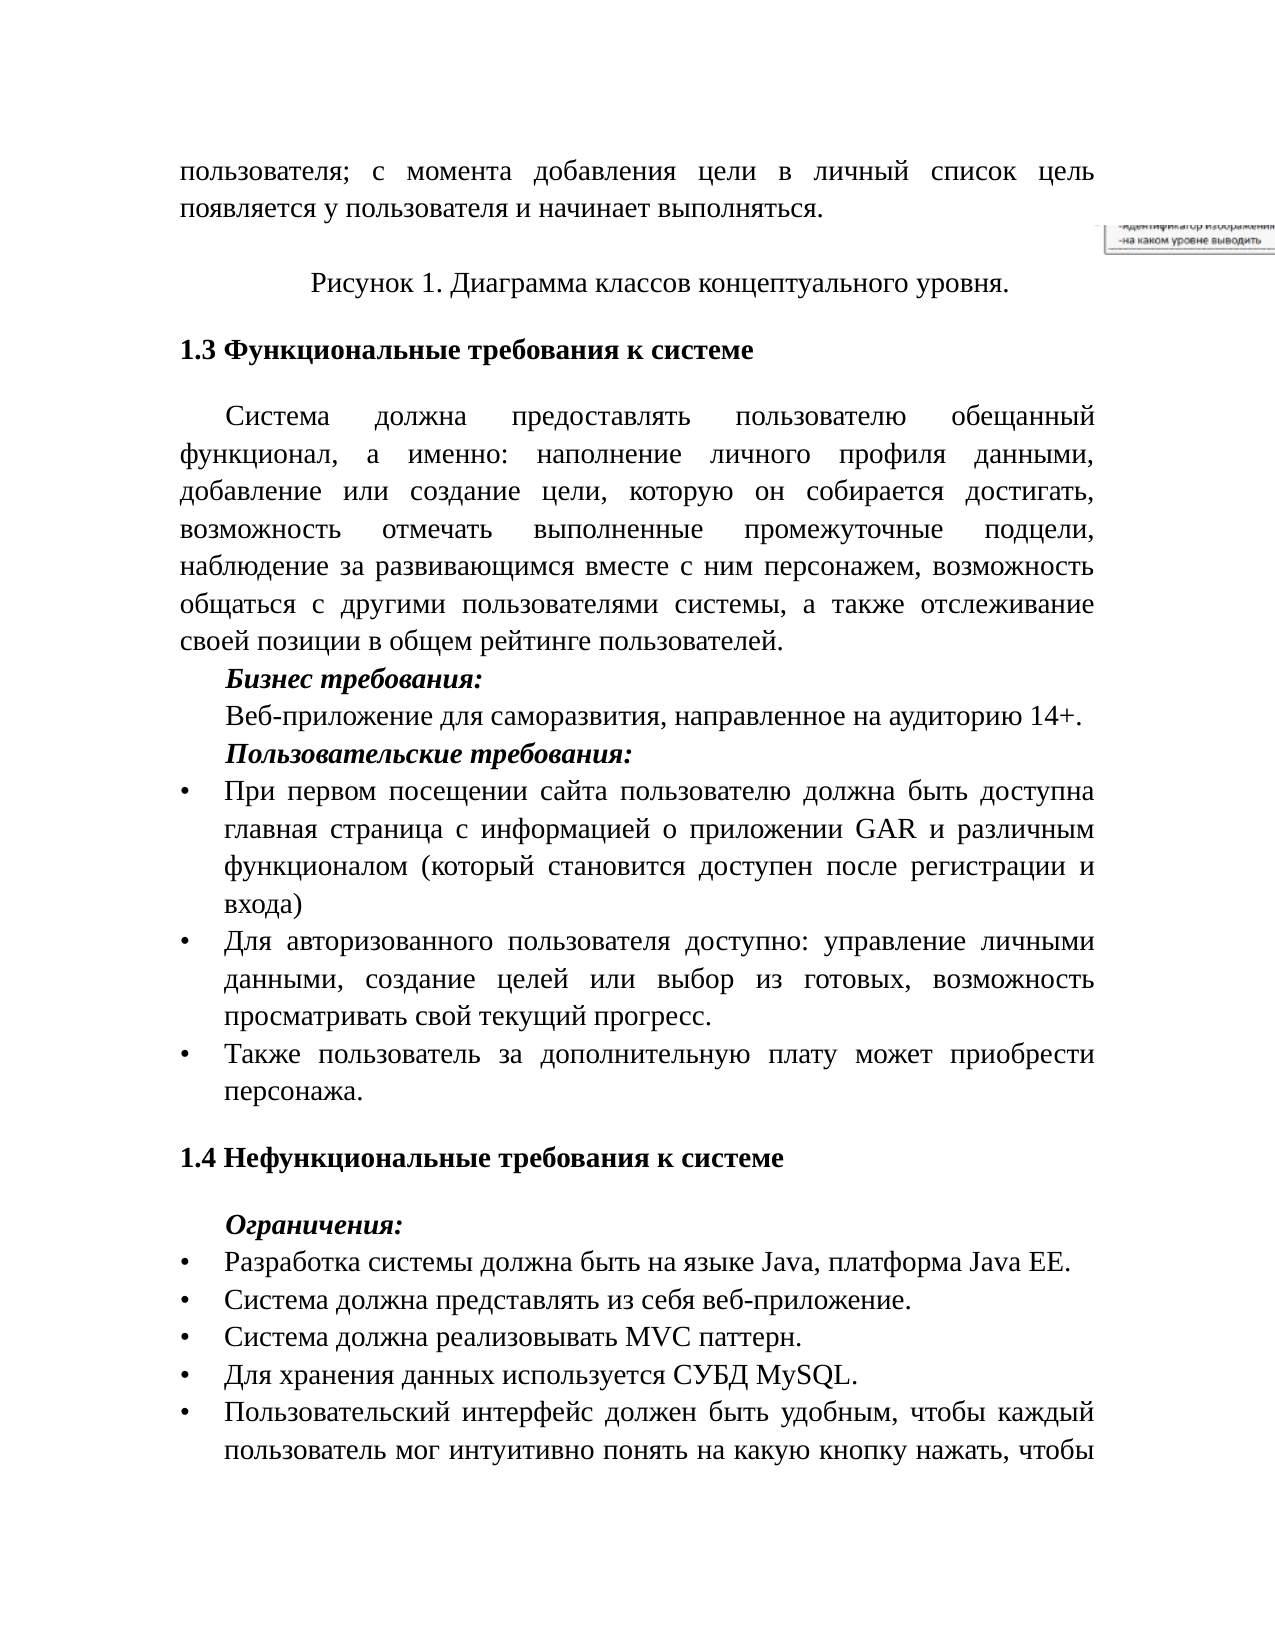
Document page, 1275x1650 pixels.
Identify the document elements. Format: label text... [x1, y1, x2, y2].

text Рисунок 1. Диаграмма классов концептуального уровня. [179, 262, 1095, 300]
list Также пользователь за дополнительную плату может приобрести персонажа. [179, 1033, 1095, 1108]
list Система должна представлять из себя веб-приложение. [179, 1279, 1095, 1317]
text 1.3 Функциональные требования к системе [179, 329, 1095, 367]
list При первом посещении сайта пользователю должна быть доступна главная страница с информацией о приложении GAR и различным функционалом (который становится доступен после регистрации и входа) [179, 771, 1095, 921]
list Система должна реализовывать MVC паттерн. [179, 1317, 1095, 1354]
text 1.4 Нефункциональные требования к системе [179, 1137, 1095, 1175]
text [179, 150, 1095, 225]
text Пользовательские требования: [179, 733, 1095, 771]
list Разработка системы должна быть на языке Java, платформа Java EE. [179, 1242, 1095, 1279]
text Веб-приложение для саморазвития, направленное на аудиторию 14+. [179, 696, 1095, 733]
text Бизнес требования: [179, 658, 1095, 696]
text Ограничения: [179, 1204, 1095, 1242]
list Для авторизованного пользователя доступно: управление личными данными, создание целей или выбор из готовых, возможность просматривать свой текущий прогресс. [179, 921, 1095, 1033]
list Для хранения данных используется СУБД MySQL. [179, 1354, 1095, 1392]
text Система должна предоставлять пользователю обещанный функционал, а именно: наполнение личного профиля данными, добавление или создание цели, которую он собирается достигать, возможность отмечать выполненные промежуточные подцели, наблюдение за развивающимся вместе с ним персонажем, возможность общаться с другими пользователями системы, а также отслеживание своей позиции в общем рейтинге пользователей. [179, 396, 1095, 658]
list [179, 1392, 1095, 1467]
